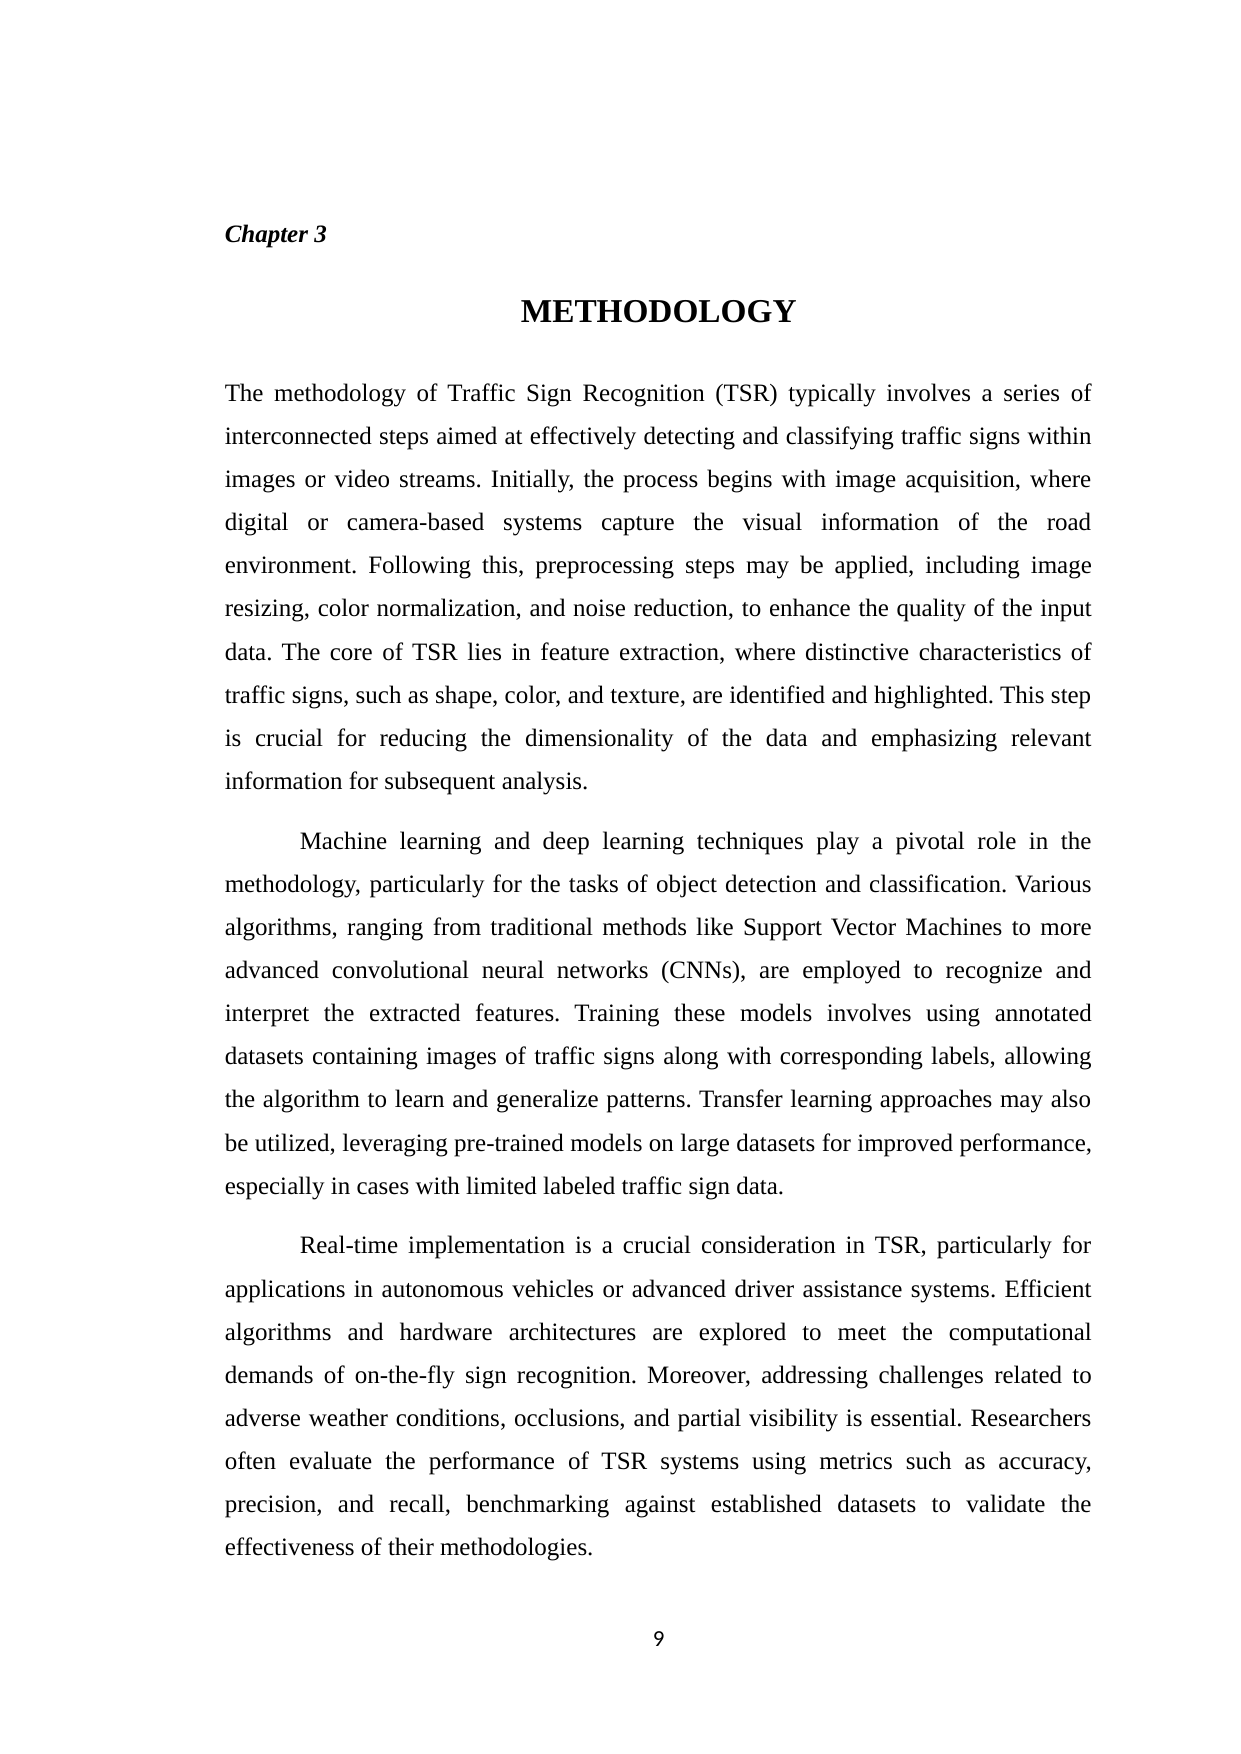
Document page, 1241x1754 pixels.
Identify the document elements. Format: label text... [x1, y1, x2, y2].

text The methodology of Traffic Sign Recognition (TSR) typically involves a series of interconnected steps aimed at effectively detecting and classifying traffic signs within images or video streams. Initially, the process begins with image acquisition, where digital or camera-based systems capture the visual information of the road environment. Following this, preprocessing steps may be applied, including image resizing, color normalization, and noise reduction, to enhance the quality of the input data. The core of TSR lies in feature extraction, where distinctive characteristics of traffic signs, such as shape, color, and texture, are identified and highlighted. This step is crucial for reducing the dimensionality of the data and emphasizing relevant information for subsequent analysis. [224, 378, 1092, 795]
text Real-time implementation is a crucial consideration in TSR, particularly for applications in autonomous vehicles or advanced driver assistance systems. Efficient algorithms and hardware architectures are explored to meet the computational demands of on-the-fly sign recognition. Moreover, addressing challenges related to adverse weather conditions, occlusions, and partial visibility is essential. Researchers often evaluate the performance of TSR systems using metrics such as accuracy, precision, and recall, benchmarking against established datasets to validate the effectiveness of their methodologies. [224, 1231, 1092, 1561]
text Chapter 3 [224, 219, 1092, 248]
text Machine learning and deep learning techniques play a pivotal role in the methodology, particularly for the tasks of object detection and classification. Various algorithms, ranging from traditional methods like Support Vector Machines to more advanced convolutional neural networks (CNNs), are employed to recognize and interpret the extracted features. Training these models involves using annotated datasets containing images of traffic signs along with corresponding labels, allowing the algorithm to learn and generalize patterns. Transfer learning approaches may also be utilized, leveraging pre-trained models on large datasets for improved performance, especially in cases with limited labeled traffic sign data. [224, 826, 1092, 1199]
text METHODOLOGY [224, 291, 1092, 329]
